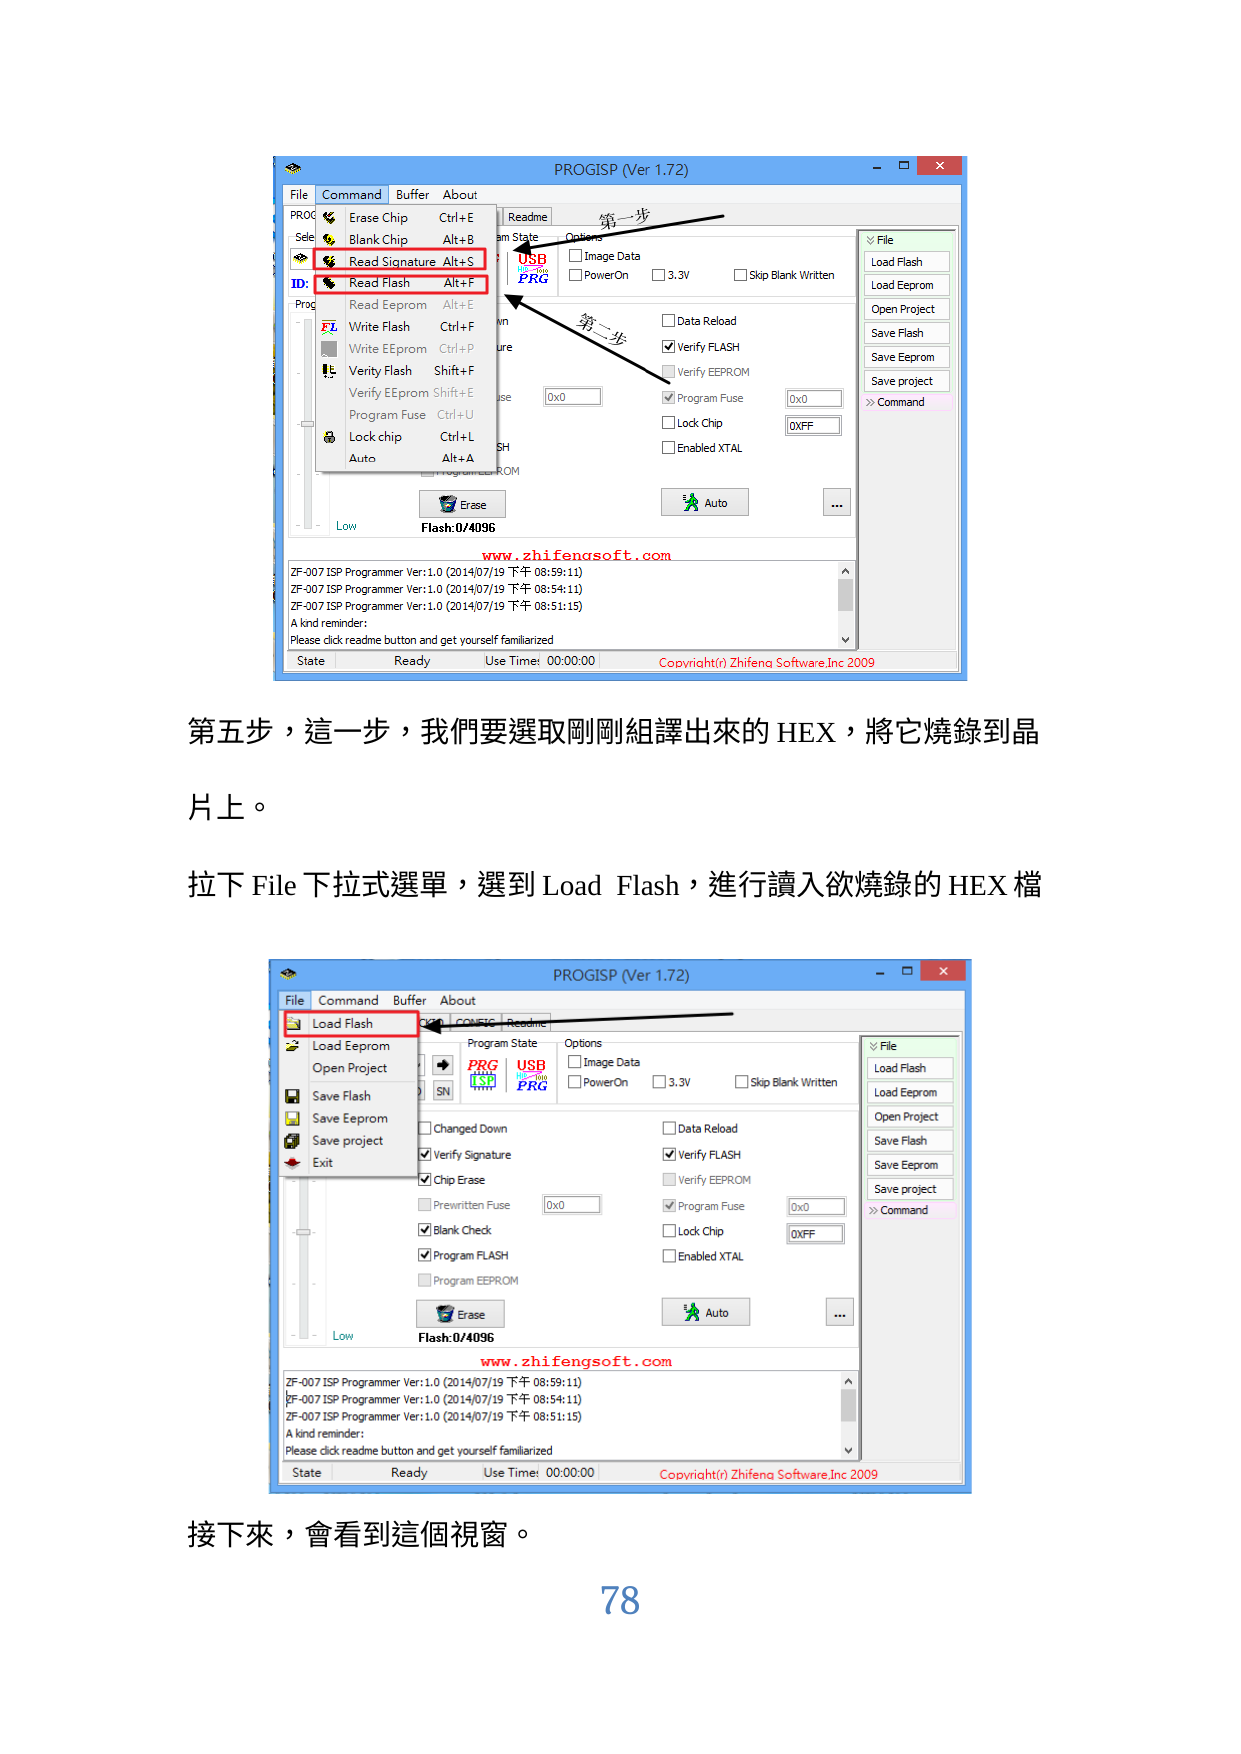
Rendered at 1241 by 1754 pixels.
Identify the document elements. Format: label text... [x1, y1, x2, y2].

text 拉下File下拉式選單，選到Load Flash，進行讀入欲燒錄的HEX檔 [187, 844, 1053, 921]
picture [273, 156, 968, 681]
text 接下來，會看到這個視窗。 [187, 1494, 1053, 1571]
picture [268, 959, 972, 1494]
text 第五步，這一步，我們要選取剛剛組譯出來的HEX，將它燒錄到晶片上。 [187, 692, 1053, 844]
